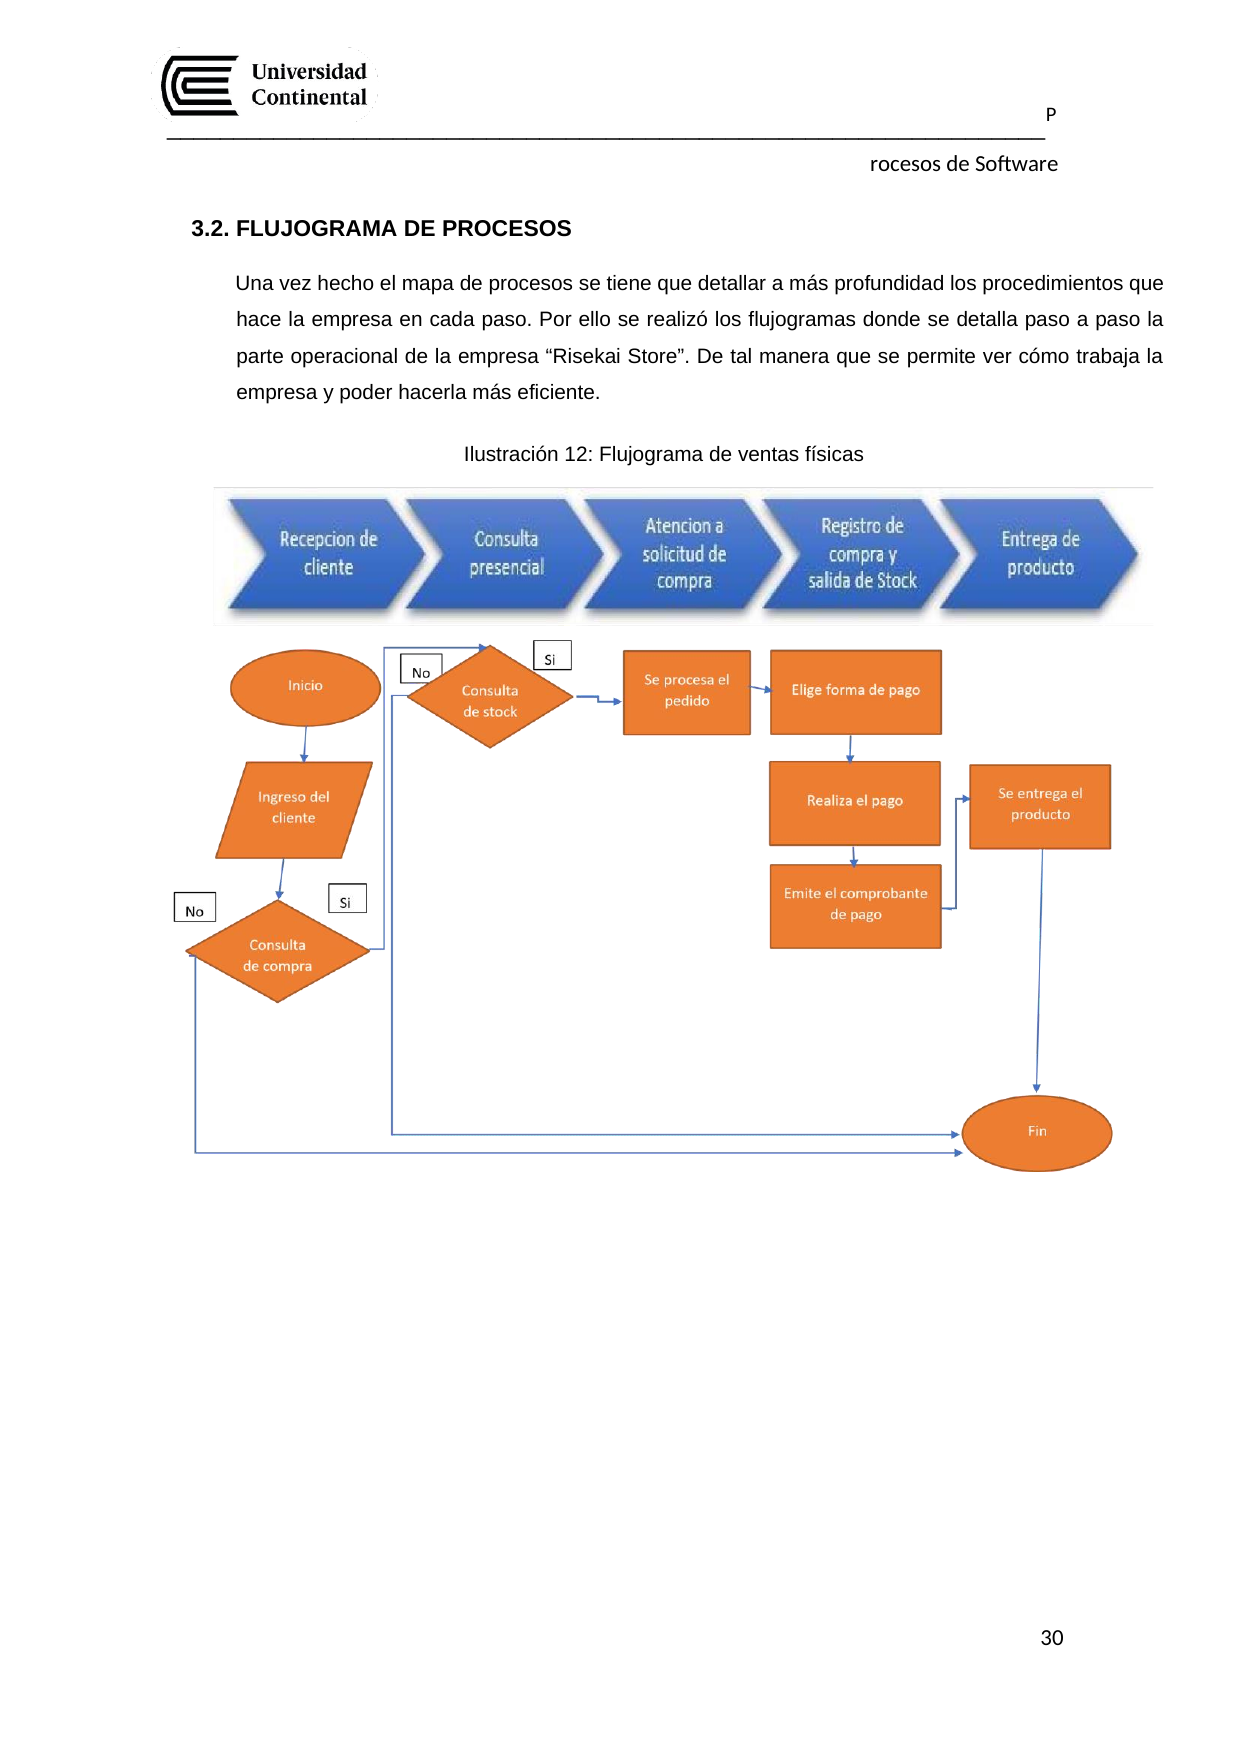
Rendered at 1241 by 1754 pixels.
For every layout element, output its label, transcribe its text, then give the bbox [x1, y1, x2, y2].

picture [173, 478, 1154, 1172]
subtitle 3.2. FLUJOGRAMA DE PROCESOS [191, 215, 1165, 242]
text Ilustración 12: Flujograma de ventas físicas [233, 442, 1095, 466]
picture [141, 44, 383, 122]
text Una vez hecho el mapa de procesos se tiene que detallar a más profundidad los procedimientos que hace la empresa en cada paso. Por ello se realizó los flujogramas donde se detalla paso a paso la parte operacional de la empresa “Risekai Store”. De tal manera que se permite ver cómo trabaja la empresa y poder hacerla más eficiente. [235, 271, 1165, 404]
